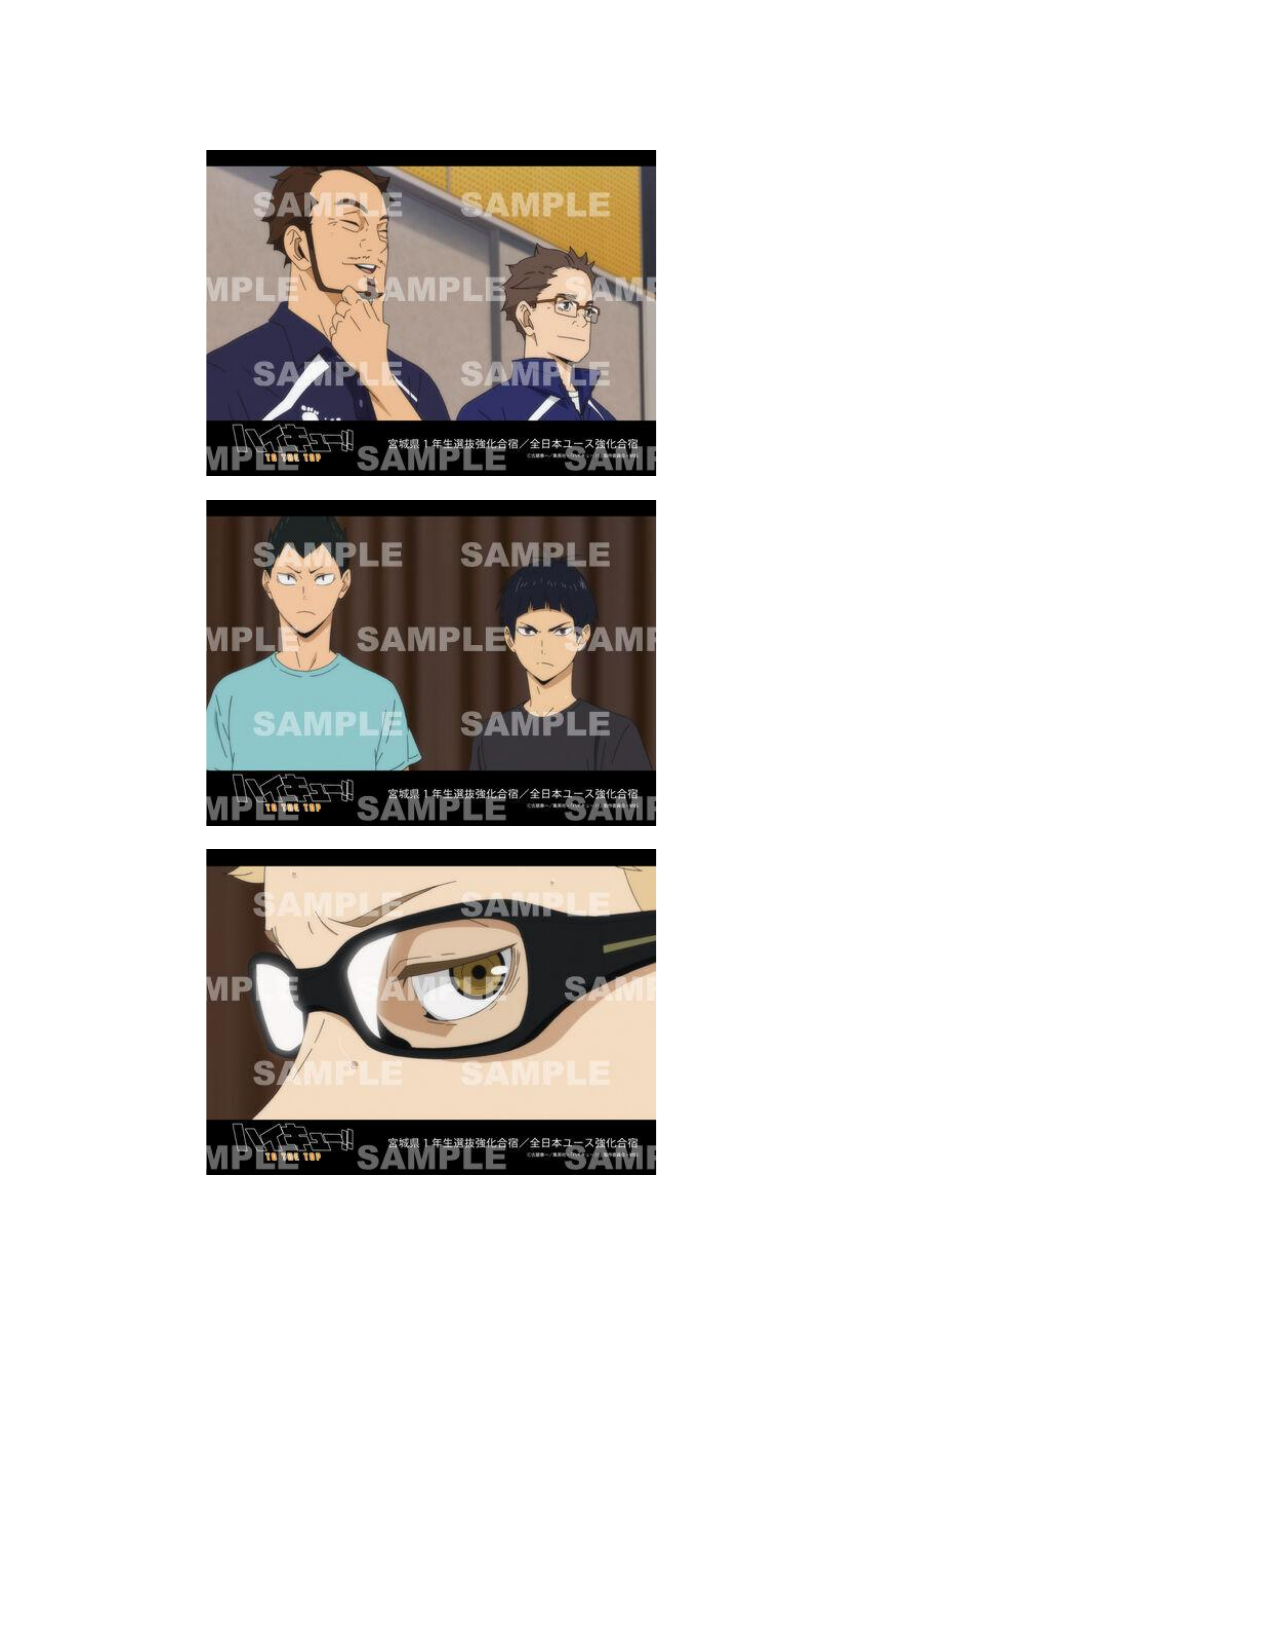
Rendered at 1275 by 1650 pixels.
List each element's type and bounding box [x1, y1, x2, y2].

picture [206, 849, 657, 1175]
picture [206, 150, 657, 476]
picture [206, 500, 657, 826]
